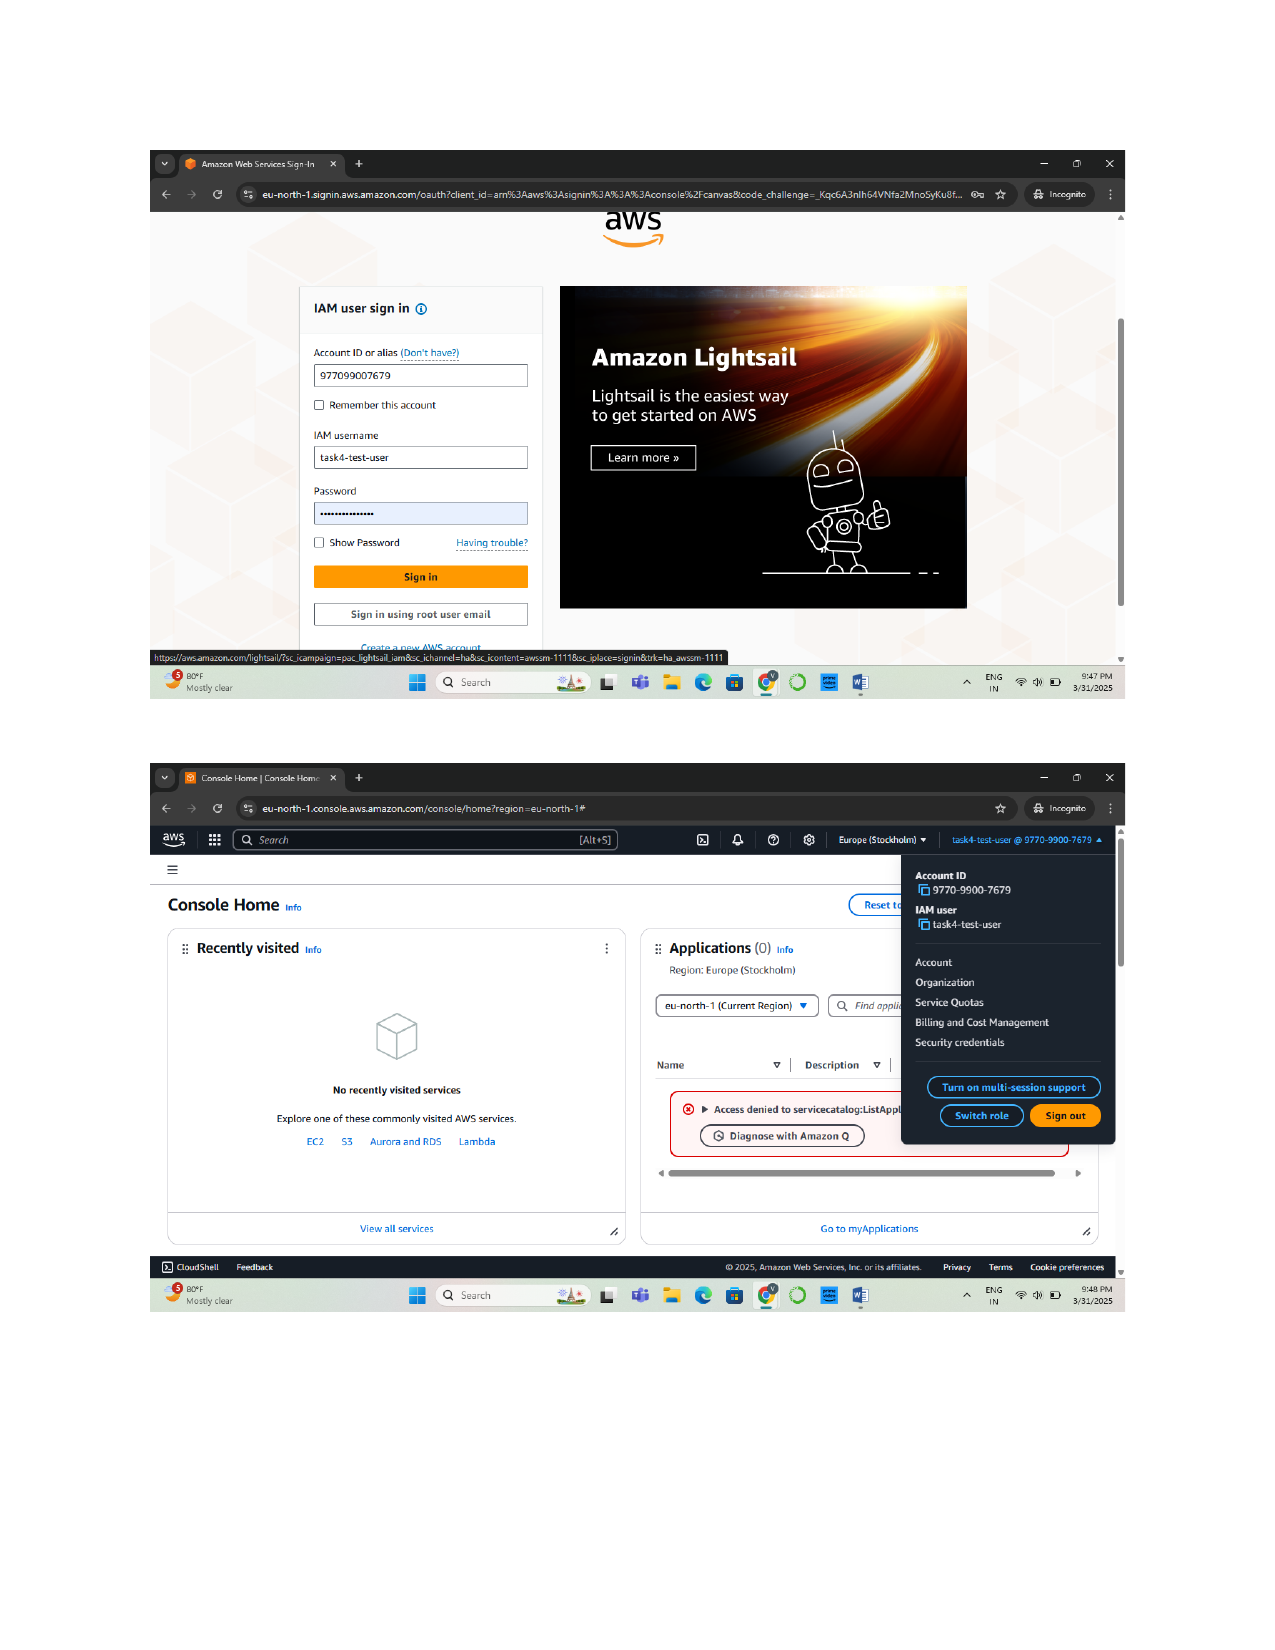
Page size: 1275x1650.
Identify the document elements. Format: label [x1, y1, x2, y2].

picture [150, 150, 1125, 699]
picture [150, 763, 1125, 1312]
